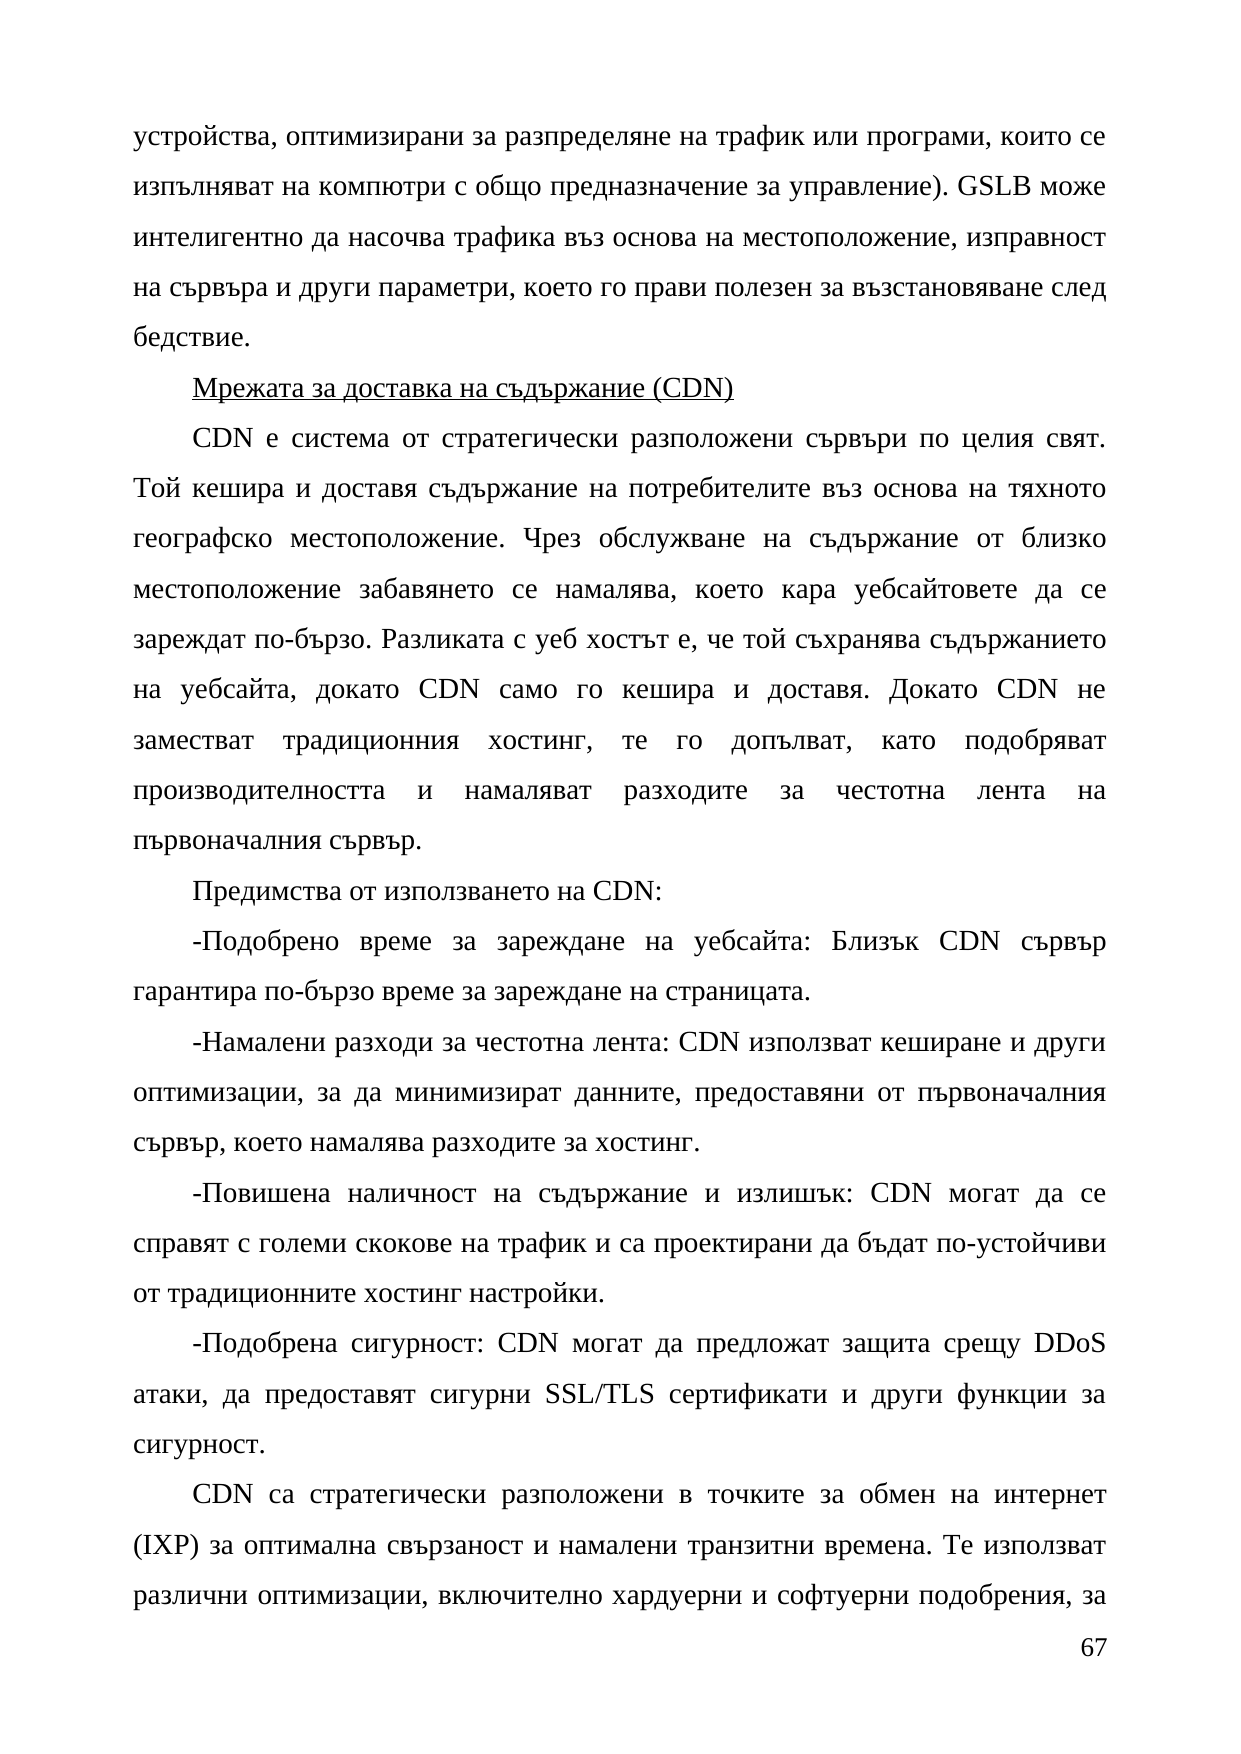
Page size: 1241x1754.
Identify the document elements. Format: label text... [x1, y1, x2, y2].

text Мрежата за доставка на съдържание (CDN) [133, 370, 1107, 403]
text -Подобрено време за зареждане на уебсайта: Близък CDN сървър гарантира по-бързо време за зареждане на страницата. [133, 923, 1107, 1007]
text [133, 1477, 1107, 1611]
text -Намалени разходи за честотна лента: CDN използват кеширане и други оптимизации, за да минимизират данните, предоставяни от първоначалния сървър, което намалява разходите за хостинг. [133, 1024, 1107, 1158]
text -Подобрена сигурност: CDN могат да предложат защита срещу DDoS атаки, да предоставят сигурни SSL/TLS сертификати и други функции за сигурност. [133, 1326, 1107, 1460]
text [133, 118, 1107, 353]
text Предимства от използването на CDN: [133, 873, 1107, 906]
text -Повишена наличност на съдържание и излишък: CDN могат да се справят с големи скокове на трафик и са проектирани да бъдат по-устойчиви от традиционните хостинг настройки. [133, 1175, 1107, 1309]
text CDN е система от стратегически разположени сървъри по целия свят. Той кешира и доставя съдържание на потребителите въз основа на тяхното географско местоположение. Чрез обслужване на съдържание от близко местоположение забавянето се намалява, което кара уебсайтовете да се зареждат по-бързо. Разликата с уеб хостът е, че той съхранява съдържанието на уебсайта, докато CDN само го кешира и доставя. Докато CDN не заместват традиционния хостинг, те го допълват, като подобряват производителността и намаляват разходите за честотна лента на първоначалния сървър. [133, 420, 1107, 856]
